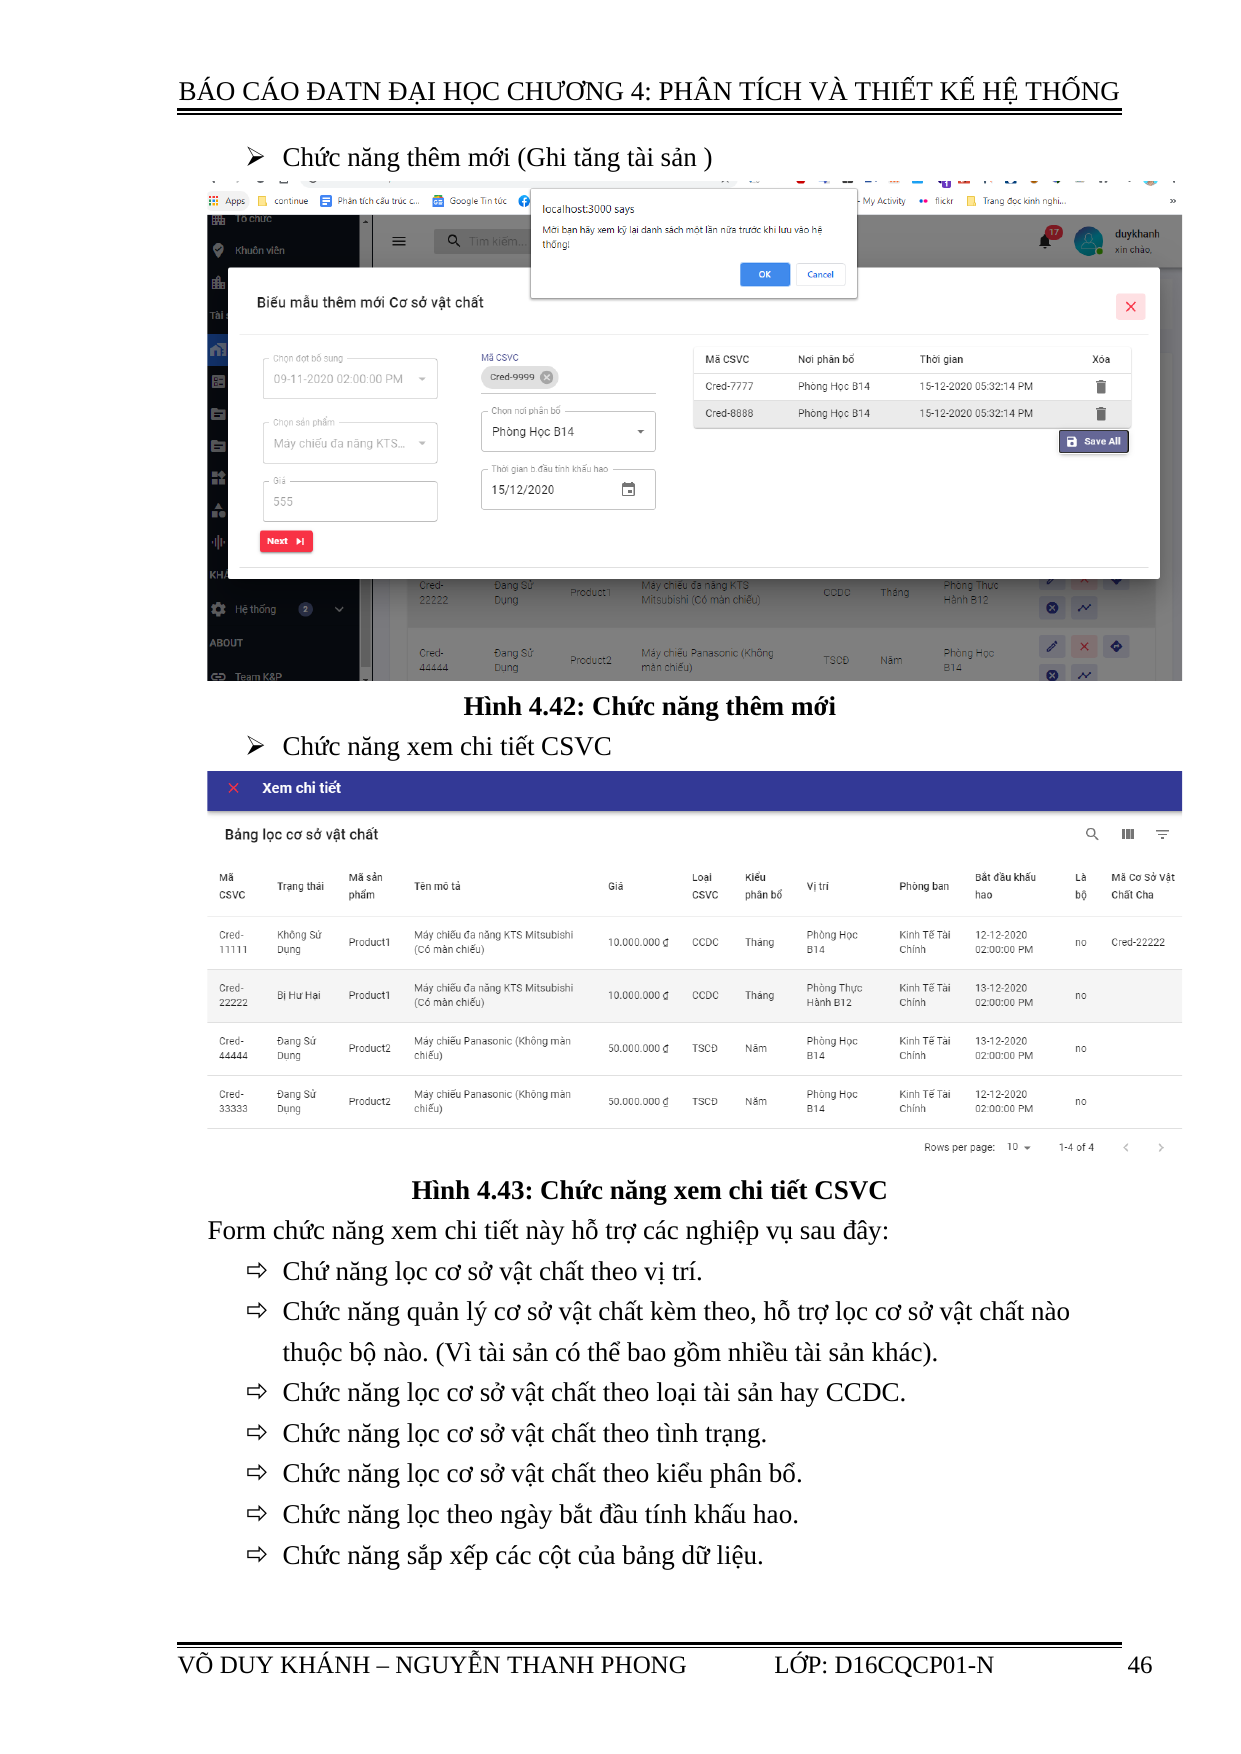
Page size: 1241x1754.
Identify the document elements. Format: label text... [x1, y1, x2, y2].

list Chức năng lọc cơ sở vật chất theo loại tài sản hay CCDC. [245, 1376, 1122, 1407]
list Chức năng lọc cơ sở vật chất theo kiểu phân bổ. [245, 1457, 1122, 1489]
text Hình 4.43: Chức năng xem chi tiết CSVC [177, 1174, 1122, 1205]
picture [207, 181, 1183, 681]
list Chức năng xem chi tiết CSVC [245, 730, 1122, 762]
list Chức năng lọc cơ sở vật chất theo tình trạng. [245, 1417, 1122, 1448]
picture [207, 771, 1183, 1165]
list Chức năng thêm mới (Ghi tăng tài sản ) [245, 141, 1122, 172]
list Chức năng quản lý cơ sở vật chất kèm theo, hỗ trợ lọc cơ sở vật chất nào thuộc bộ nào. (Vì tài sản có thể bao gồm nhiều tài sản khác). [245, 1295, 1122, 1367]
list Chức năng sắp xếp các cột của bảng dữ liệu. [245, 1539, 1122, 1570]
text Form chức năng xem chi tiết này hỗ trợ các nghiệp vụ sau đây: [207, 1214, 1122, 1245]
list Chức năng lọc theo ngày bắt đầu tính khấu hao. [245, 1498, 1122, 1529]
text Hình 4.42: Chức năng thêm mới [177, 690, 1122, 721]
list Chứ năng lọc cơ sở vật chất theo vị trí. [245, 1255, 1122, 1286]
